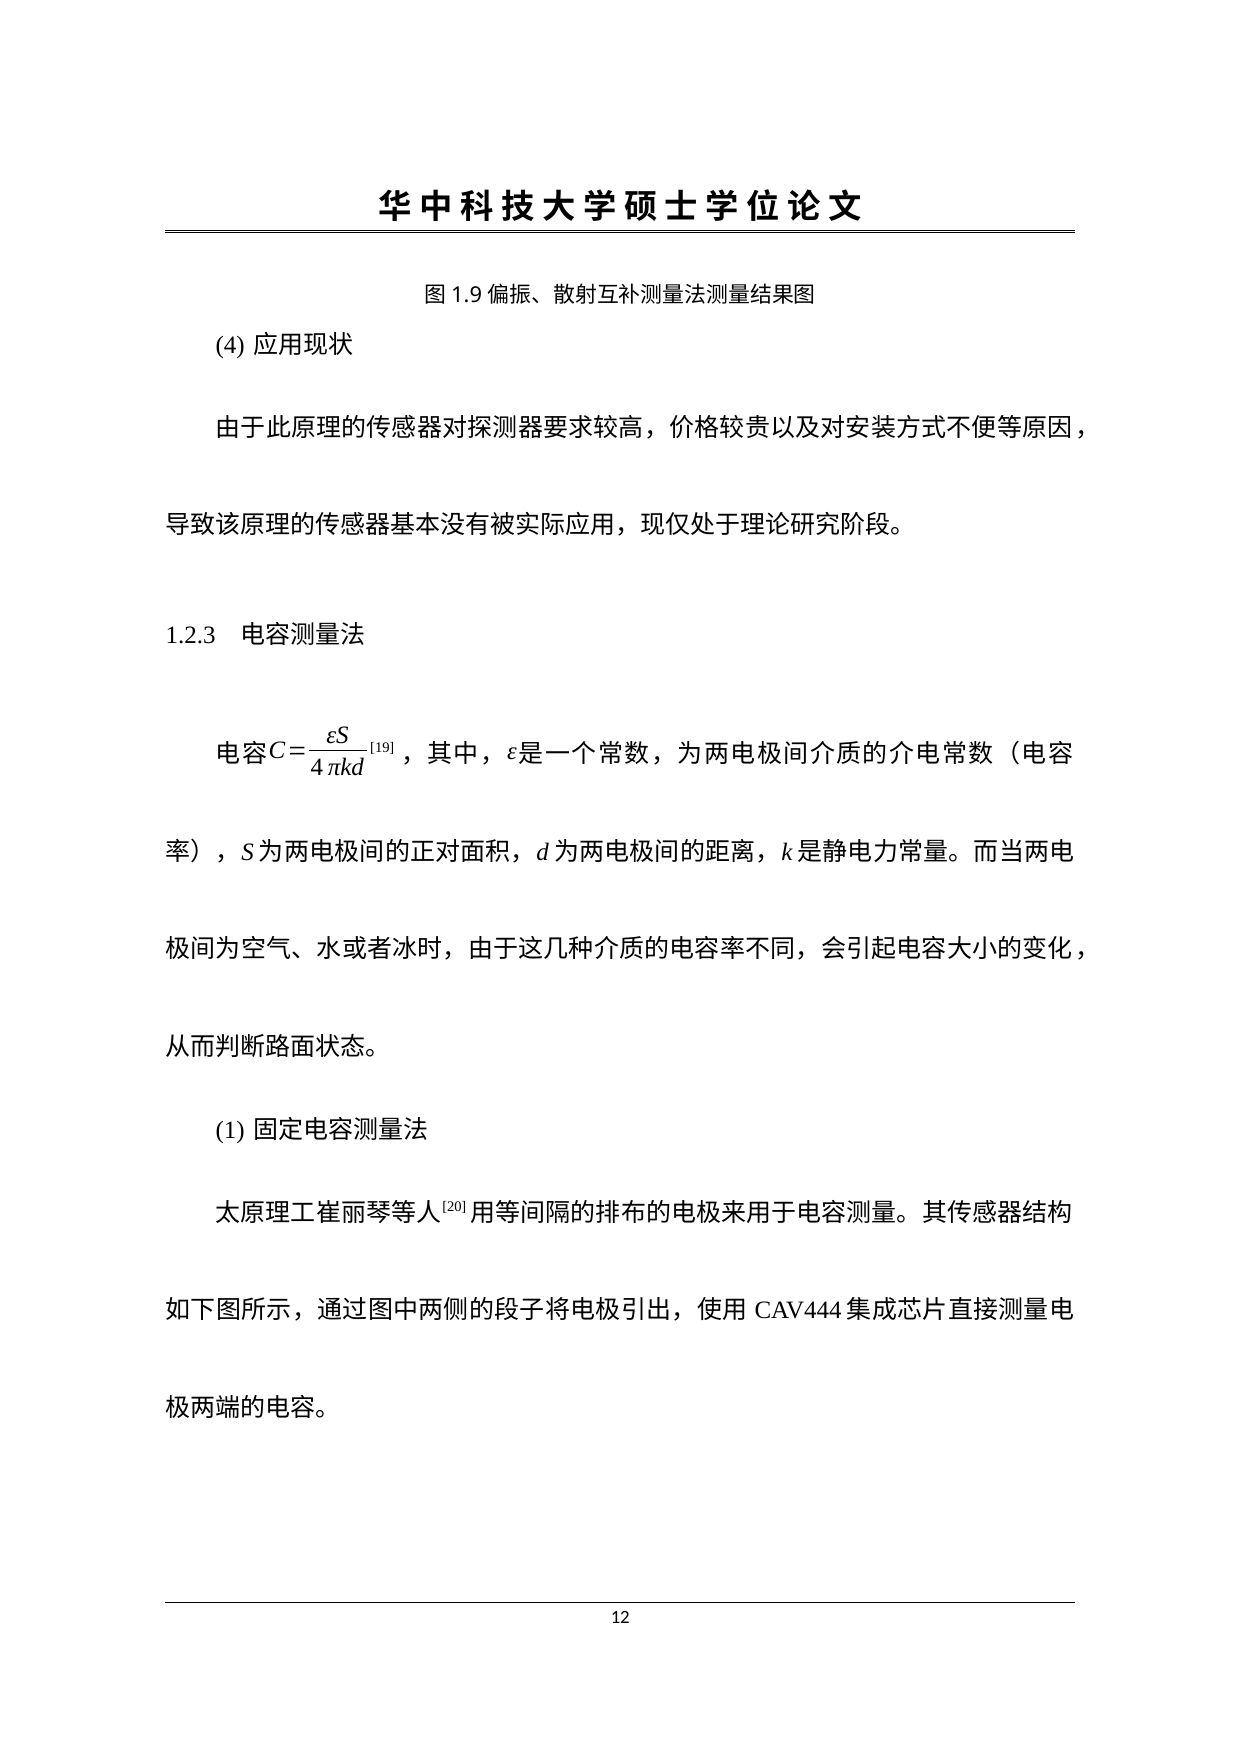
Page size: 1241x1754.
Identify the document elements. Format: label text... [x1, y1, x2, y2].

list 固定电容测量法 [215, 1095, 1075, 1160]
text 由于此原理的传感器对探测器要求较高，价格较贵以及对安装方式不便等原因，导致该原理的传感器基本没有被实际应用，现仅处于理论研究阶段。 [165, 393, 1075, 555]
text 太原理工崔丽琴等人[20] 用等间隔的排布的电极来用于电容测量。其传感器结构如下图所示，通过图中两侧的段子将电极引出，使用CAV444集成芯片直接测量电极两端的电容。 [165, 1178, 1075, 1438]
text 电容[19] ，其中，是一个常数，为两电极间介质的介电常数（电容率），S为两电极间的正对面积，d为两电极间的距离，k是静电力常量。而当两电极间为空气、水或者冰时，由于这几种介质的电容率不同，会引起电容大小的变化，从而判断路面状态。 [165, 719, 1075, 1077]
list 电容测量法 [165, 601, 1075, 666]
list 应用现状 [215, 310, 1075, 375]
text 图1.9 偏振、散射互补测量法测量结果图 [165, 277, 1075, 310]
